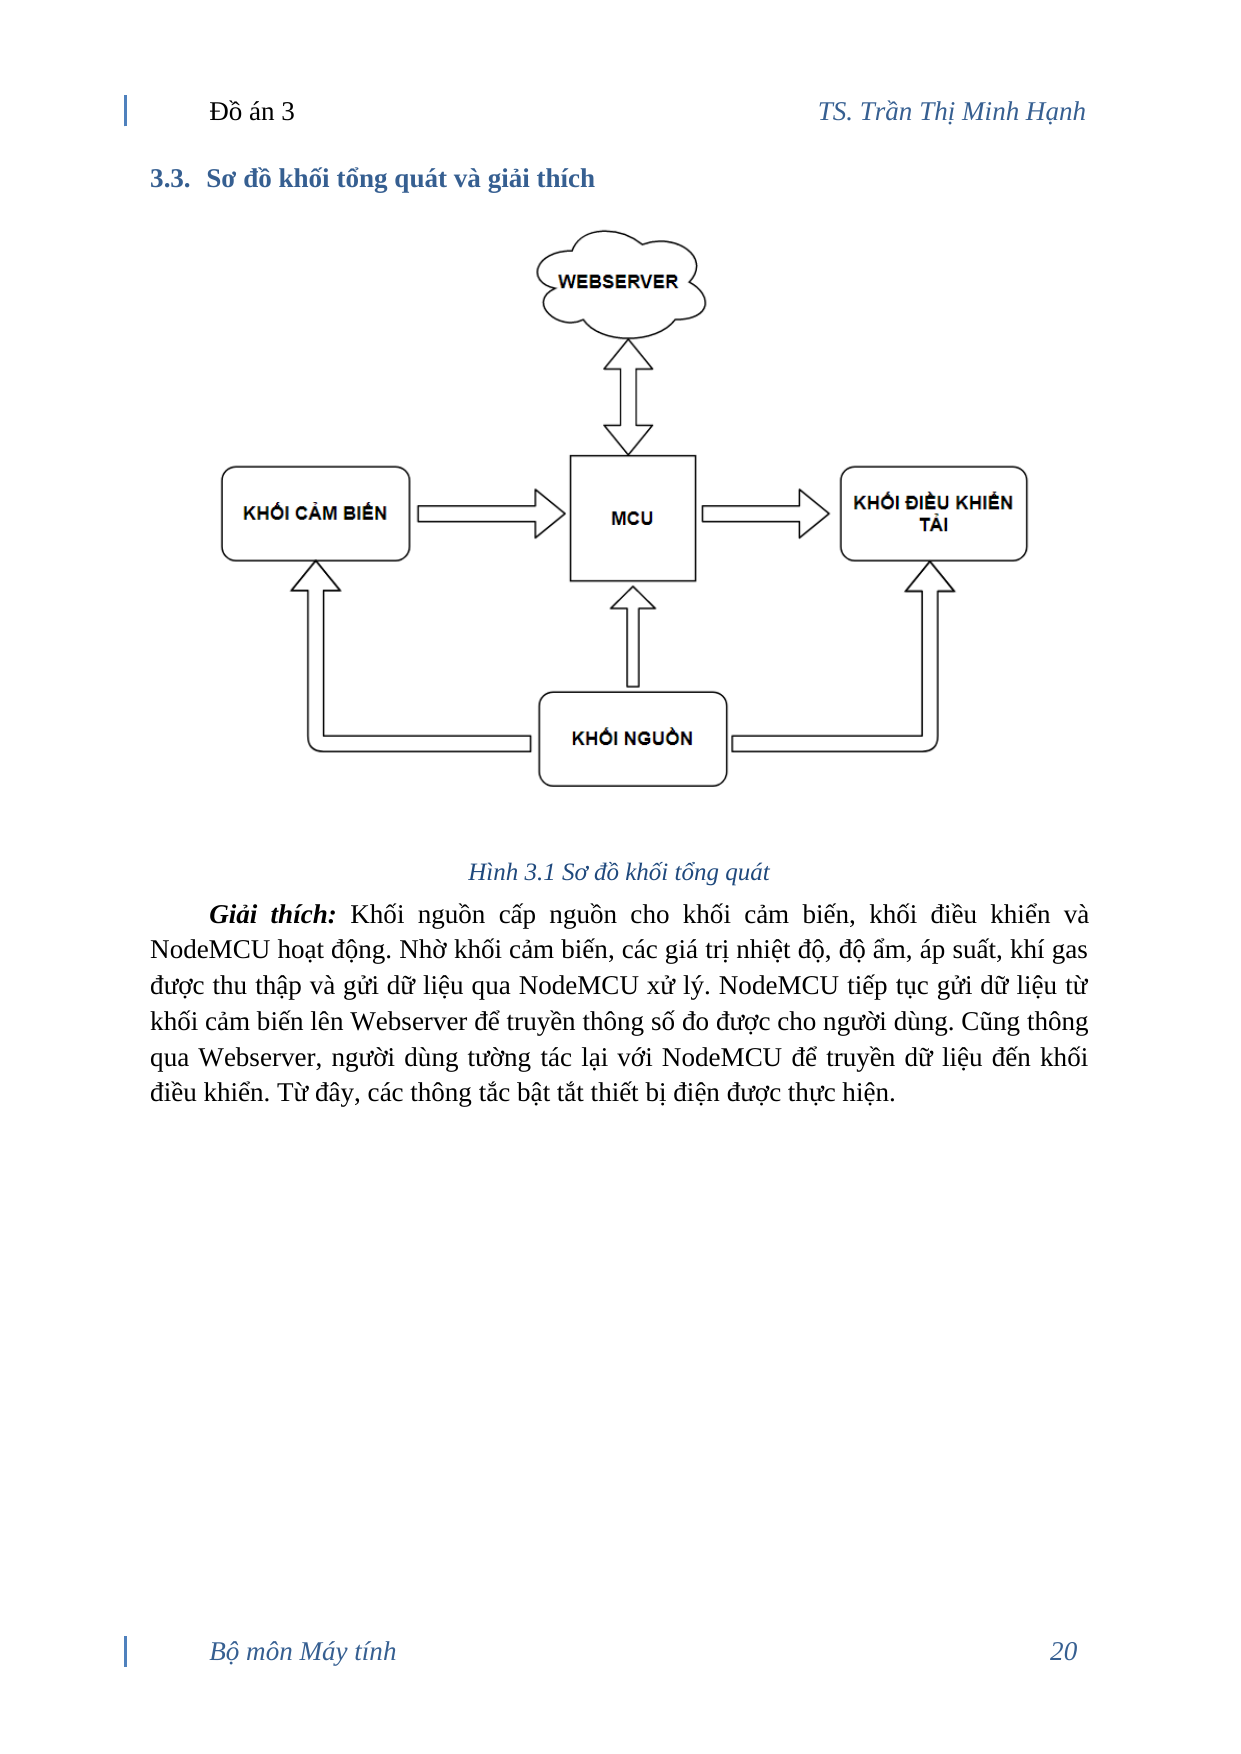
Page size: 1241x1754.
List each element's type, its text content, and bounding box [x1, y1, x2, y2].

subtitle Sơ đồ khối tổng quát và giải thích [150, 162, 1090, 194]
text Giải thích: Khối nguồn cấp nguồn cho khối cảm biến, khối điều khiển và NodeMCU hoạt động. Nhờ khối cảm biến, các giá trị nhiệt độ, độ ẩm, áp suất, khí gas được thu thập và gửi dữ liệu qua NodeMCU xử lý. NodeMCU tiếp tục gửi dữ liệu từ khối cảm biến lên Webserver để truyền thông số đo được cho người dùng. Cũng thông qua Webserver, người dùng tường tác lại với NodeMCU để truyền dữ liệu đến khối điều khiển. Từ đây, các thông tắc bật tắt thiết bị điện được thực hiện. [150, 898, 1090, 1108]
picture [150, 210, 1096, 840]
text Hình 3.1 Sơ đồ khối tổng quát [150, 857, 1090, 885]
